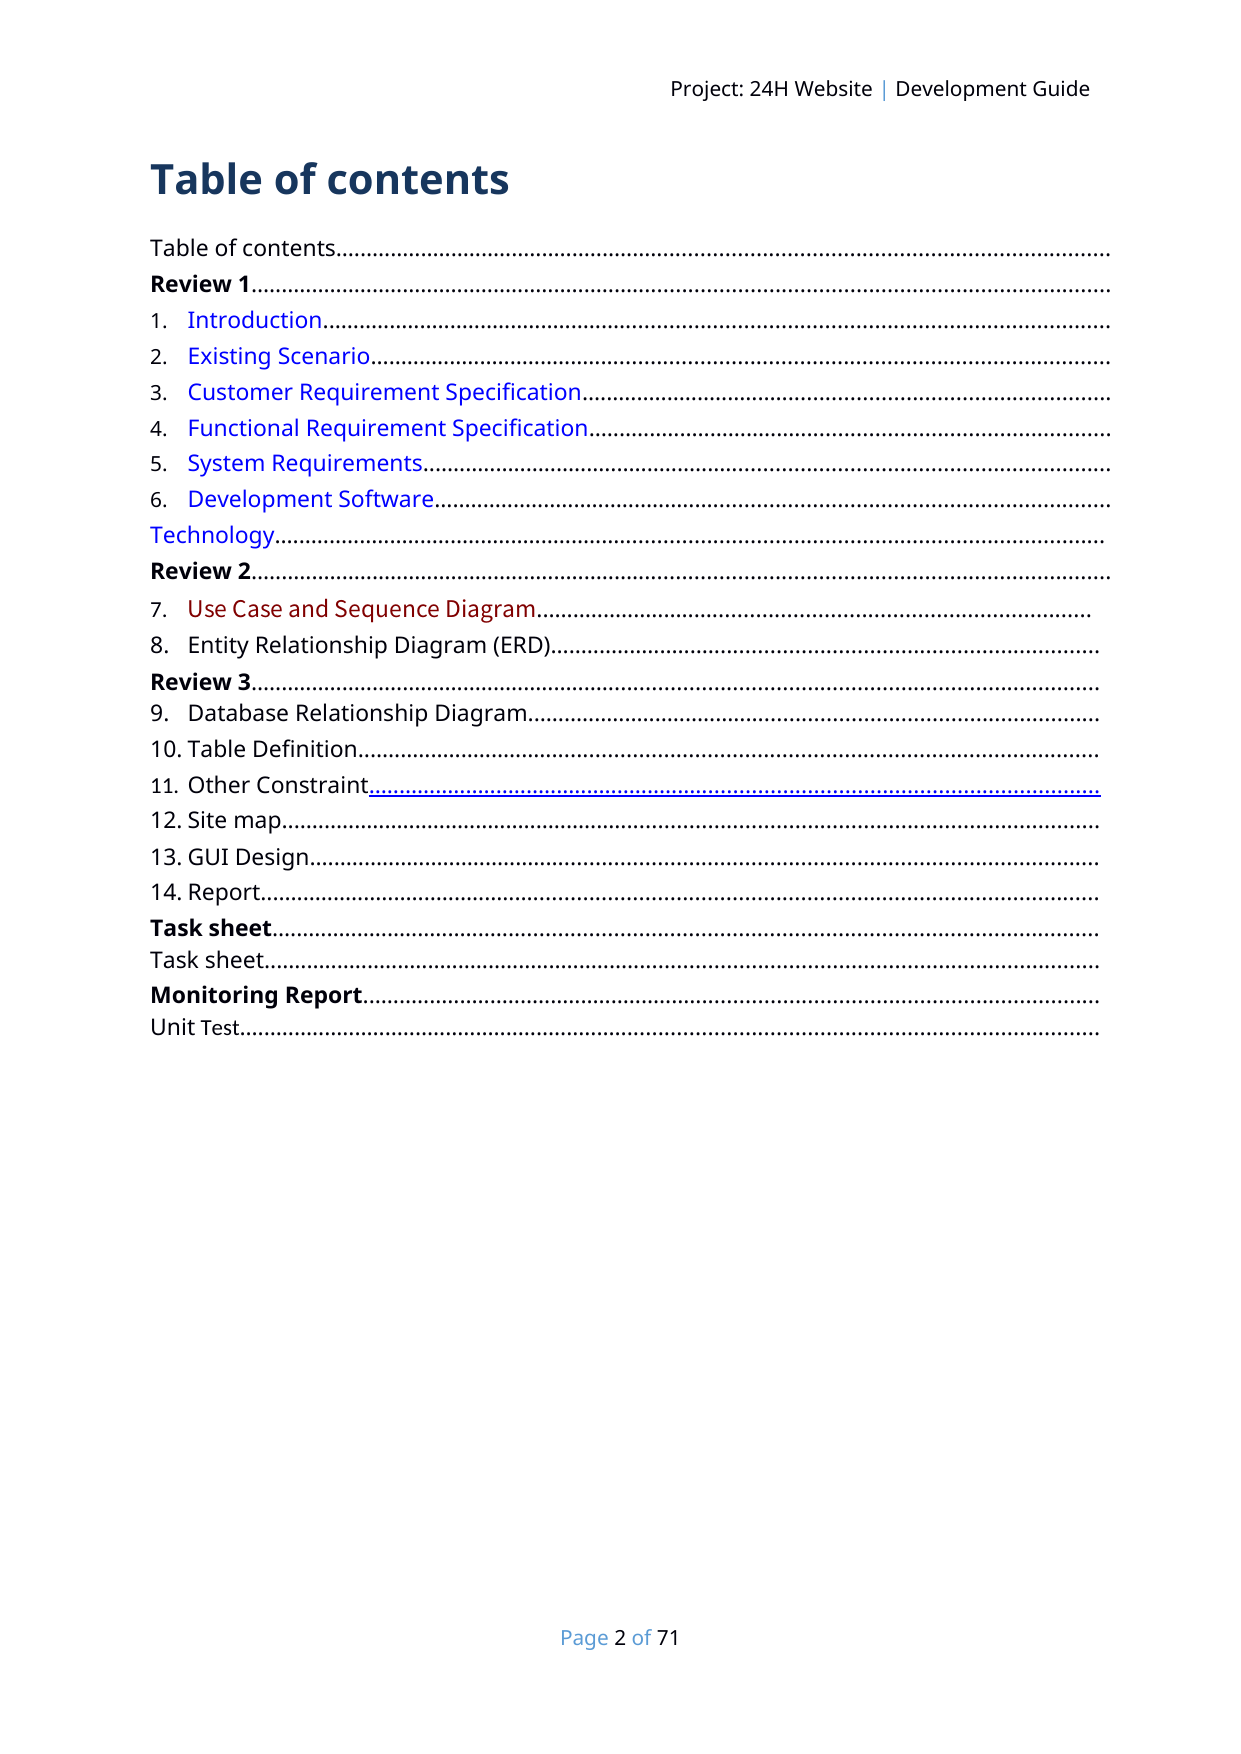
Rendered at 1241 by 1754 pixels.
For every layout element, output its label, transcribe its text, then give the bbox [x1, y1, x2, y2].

text Task sheet xx [150, 912, 1090, 943]
list Development Software 7 [150, 483, 1090, 514]
list Introduction 4 [150, 304, 1090, 335]
list Database Relationship Diagram xx [150, 697, 1090, 728]
list Other Constraint xx [150, 768, 1090, 800]
list Functional Requirement Specification 4 [150, 411, 1090, 443]
text Technology 7 [150, 519, 1090, 551]
list Use Case and Sequence Diagram .10 [150, 591, 1090, 624]
list Review 2 9 [150, 555, 1090, 586]
list Site map xx [150, 804, 1090, 836]
list Task sheet xx [150, 943, 1090, 975]
text Review 3 xx [150, 665, 1090, 697]
list Review 1 3 [150, 268, 1090, 299]
list Existing Scenario 4 [150, 339, 1090, 371]
list System Requirements 7 [150, 447, 1090, 479]
list Unit Test xx [150, 1011, 1090, 1042]
text Table of contents [150, 150, 1090, 207]
list Table Definition xx [150, 733, 1090, 764]
text Monitoring Report xx [150, 979, 1090, 1011]
text Table of contents 2 [150, 232, 1090, 263]
list Entity Relationship Diagram (ERD) xx [150, 629, 1090, 661]
list GUI Design xx [150, 840, 1090, 872]
list Report xx [150, 876, 1090, 908]
list Customer Requirement Specification 4 [150, 376, 1090, 407]
